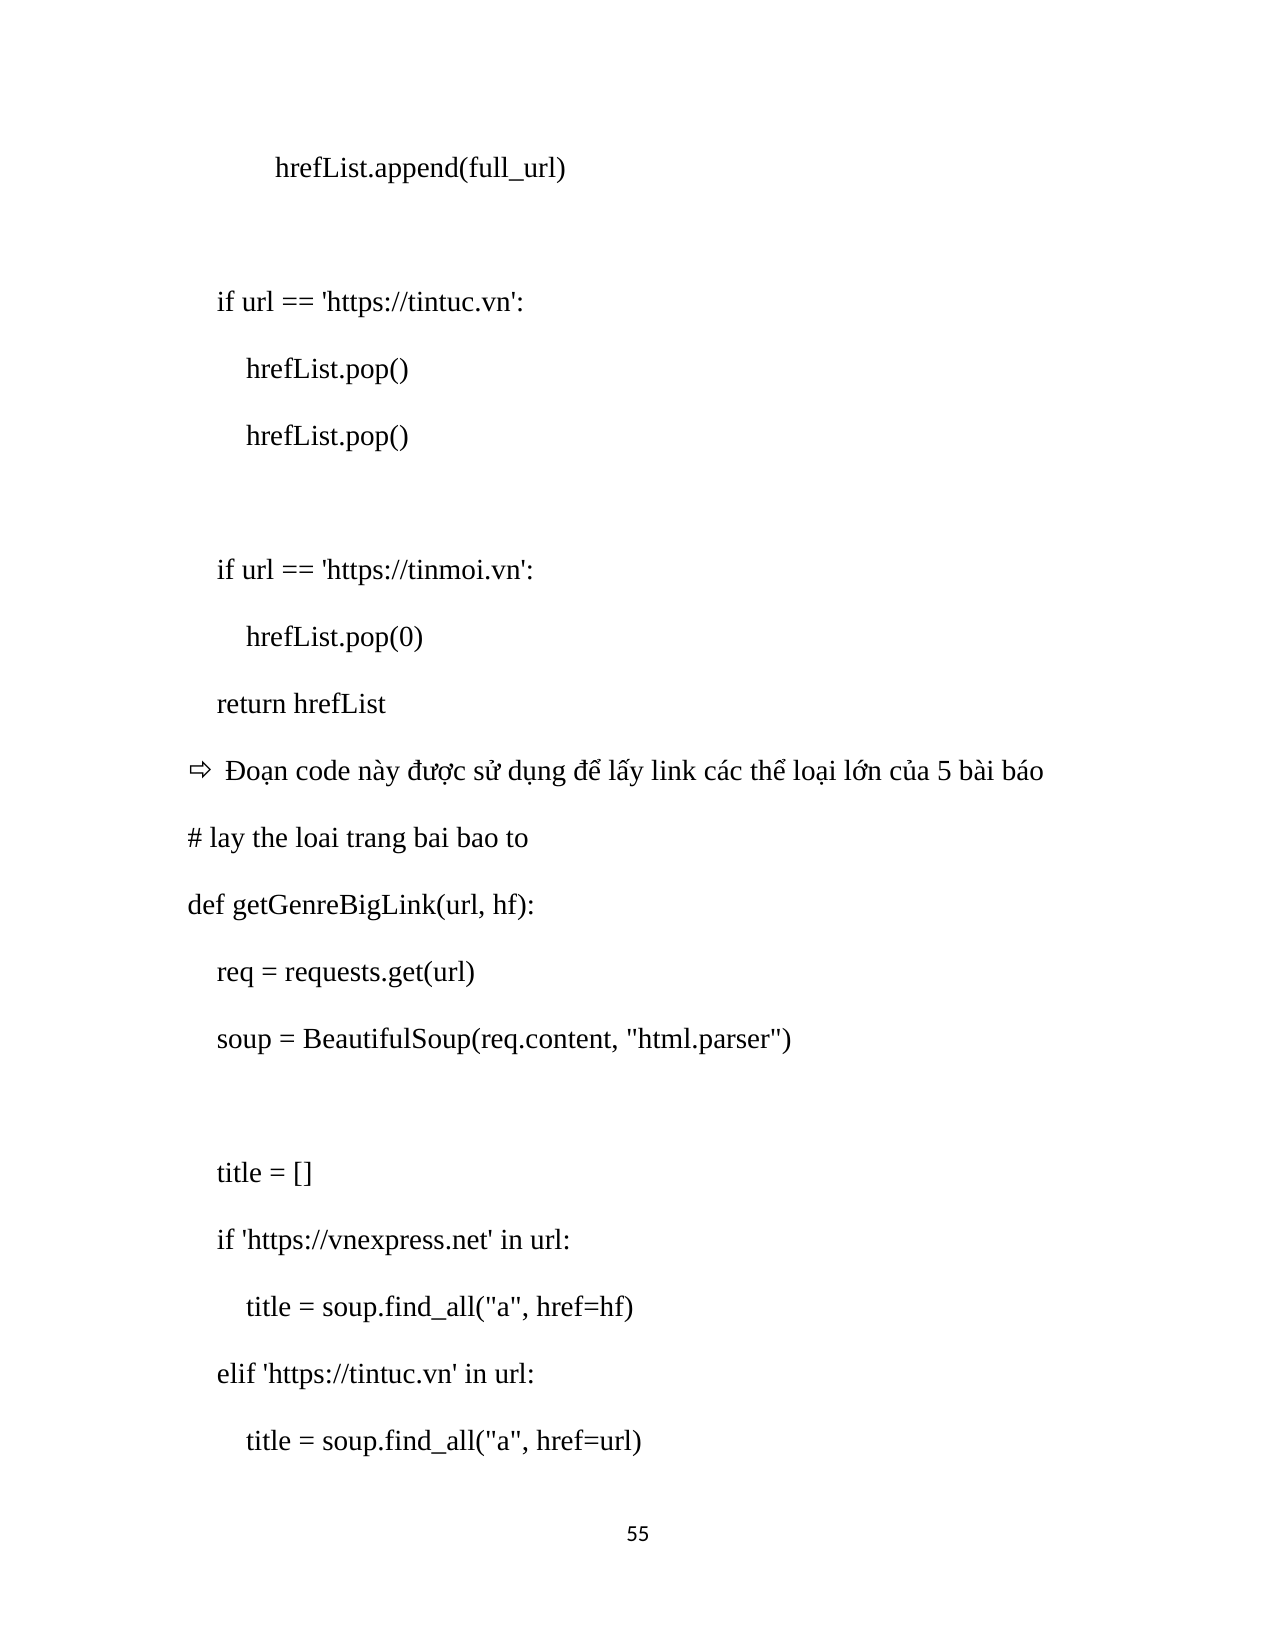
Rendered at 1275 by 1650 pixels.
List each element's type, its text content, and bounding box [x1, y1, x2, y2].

text if url == 'https://tinmoi.vn': [187, 552, 1125, 585]
text # lay the loai trang bai bao to [187, 820, 1125, 853]
text req = requests.get(url) [187, 954, 1125, 987]
text hrefList.append(full_url) [187, 150, 1125, 183]
text title = soup.find_all("a", href=hf) [187, 1289, 1125, 1322]
list Đoạn code này được sử dụng để lấy link các thể loại lớn của 5 bài báo [187, 753, 1125, 786]
text hrefList.pop() [187, 351, 1125, 384]
text elif 'https://tintuc.vn' in url: [187, 1356, 1125, 1389]
text hrefList.pop() [187, 418, 1125, 451]
text title = [] [187, 1155, 1125, 1188]
text soup = BeautifulSoup(req.content, "html.parser") [187, 1021, 1125, 1054]
text title = soup.find_all("a", href=url) [187, 1423, 1125, 1456]
text if 'https://vnexpress.net' in url: [187, 1222, 1125, 1255]
text return hrefList [187, 686, 1125, 719]
text hrefList.pop(0) [187, 619, 1125, 652]
text if url == 'https://tintuc.vn': [187, 284, 1125, 317]
text def getGenreBigLink(url, hf): [187, 887, 1125, 920]
